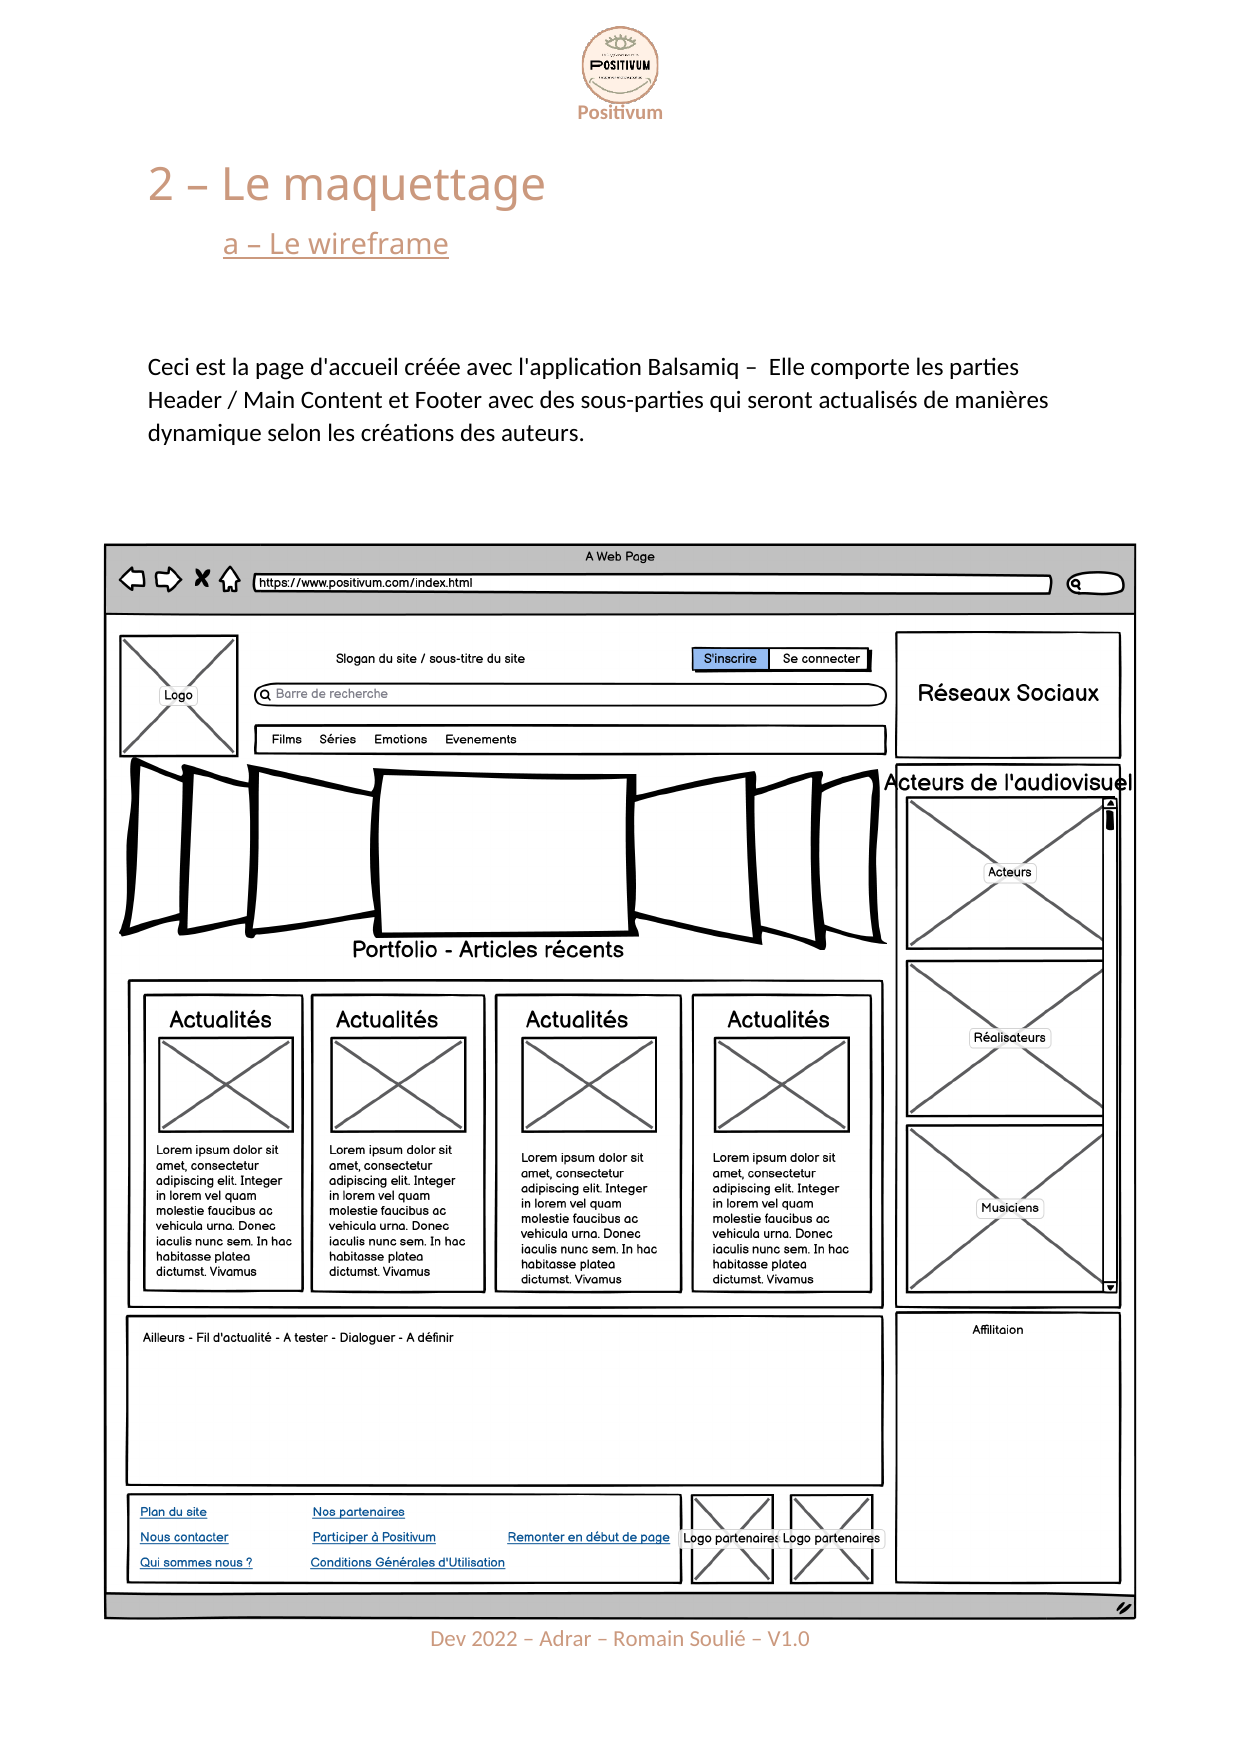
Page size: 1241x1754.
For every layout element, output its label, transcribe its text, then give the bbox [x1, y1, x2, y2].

subtitle a – Le wireframe [223, 223, 1092, 263]
picture [103, 543, 1137, 1620]
picture [581, 26, 659, 104]
subtitle 2 – Le maquettage [148, 152, 1092, 214]
text Ceci est la page d'accueil créée avec l'application Balsamiq – Elle comporte les parties Header / Main Content et Footer avec des sous-parties qui seront actualisés de manières dynamique selon les créations des auteurs. [148, 352, 1092, 448]
